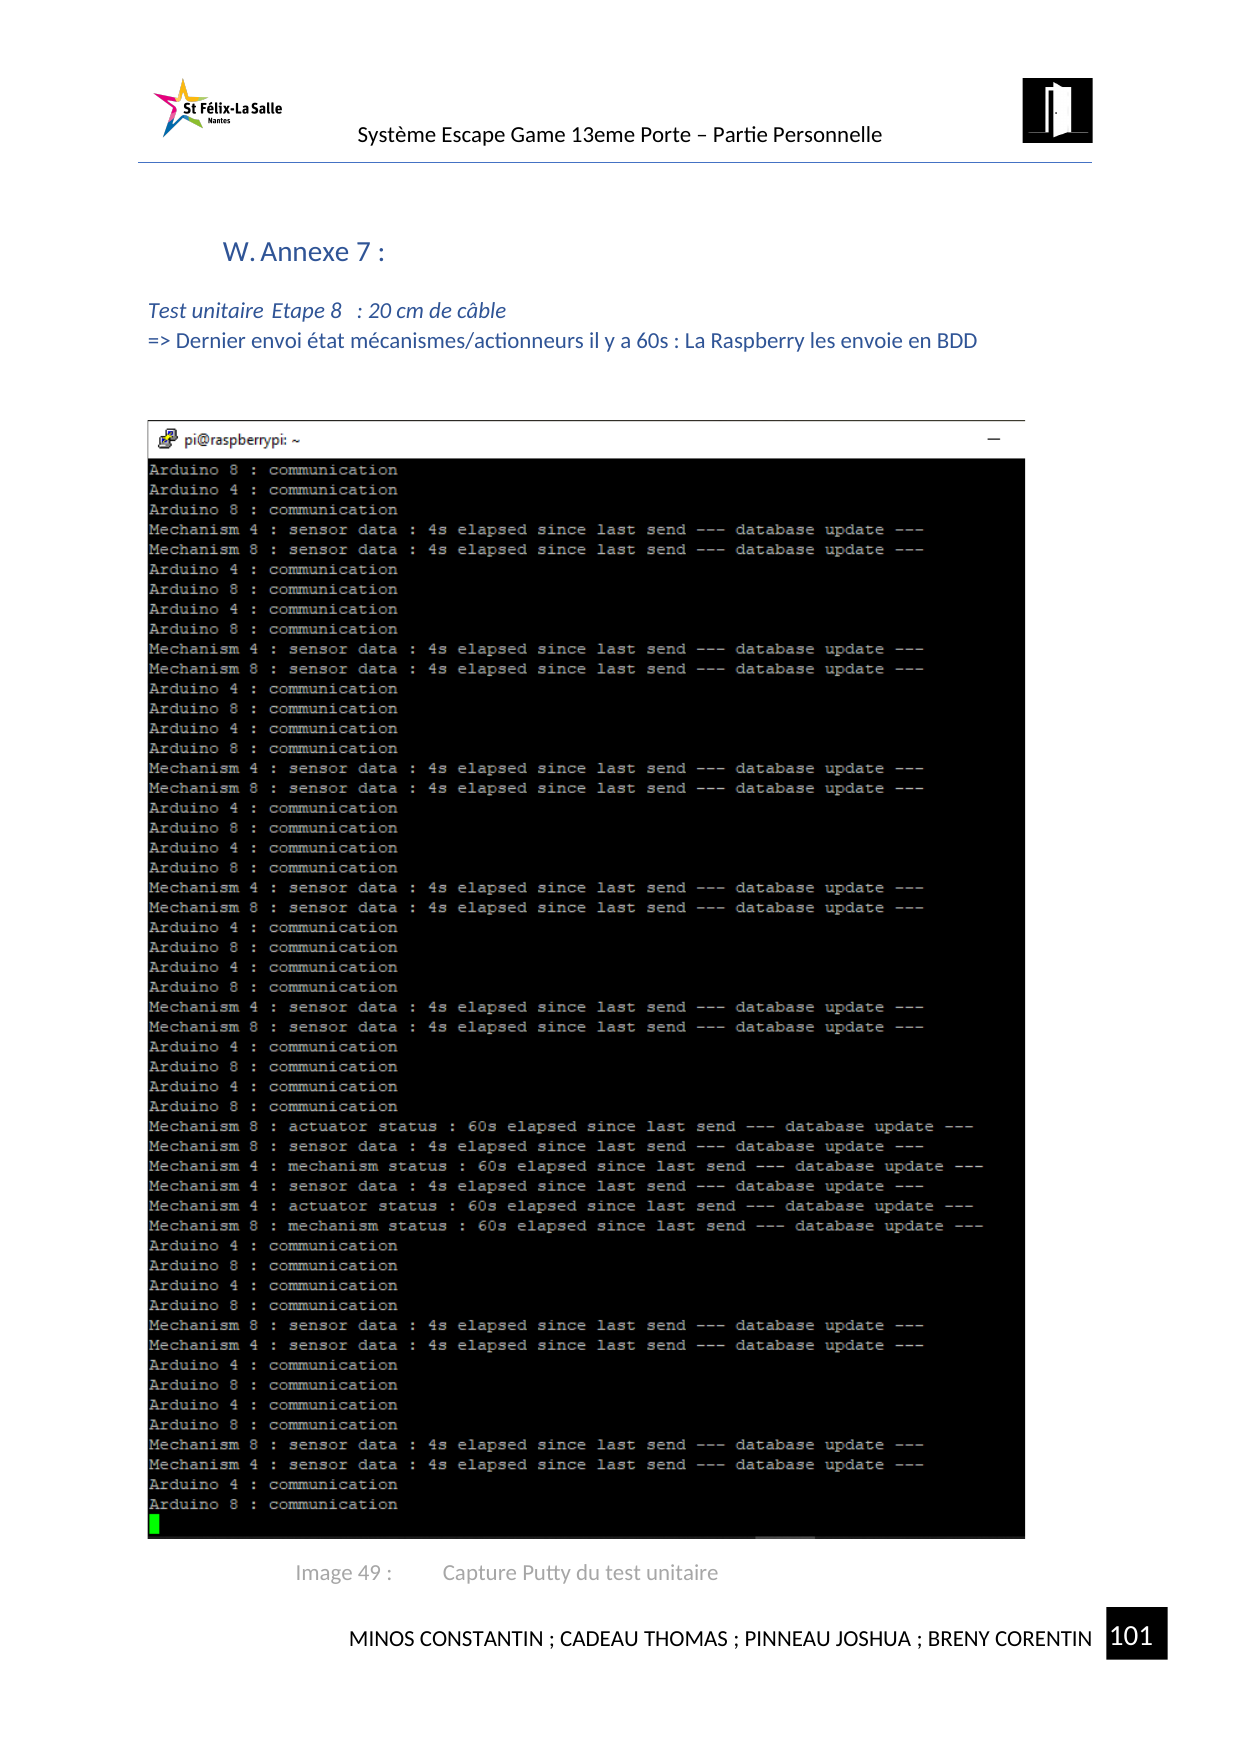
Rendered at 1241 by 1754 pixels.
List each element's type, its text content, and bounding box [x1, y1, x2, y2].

subtitle Annexe 7 : [223, 233, 1092, 269]
picture [1022, 78, 1093, 143]
picture [147, 420, 1026, 1539]
subtitle Test unitaire Etape 8 : 20 cm de câble [148, 296, 1092, 324]
picture [147, 73, 290, 142]
text => Dernier envoi état mécanismes/actionneurs il y a 60s : La Raspberry les envoie en BDD [148, 327, 1092, 355]
text Image 49 : Capture Putty du test unitaire [295, 1558, 1092, 1586]
